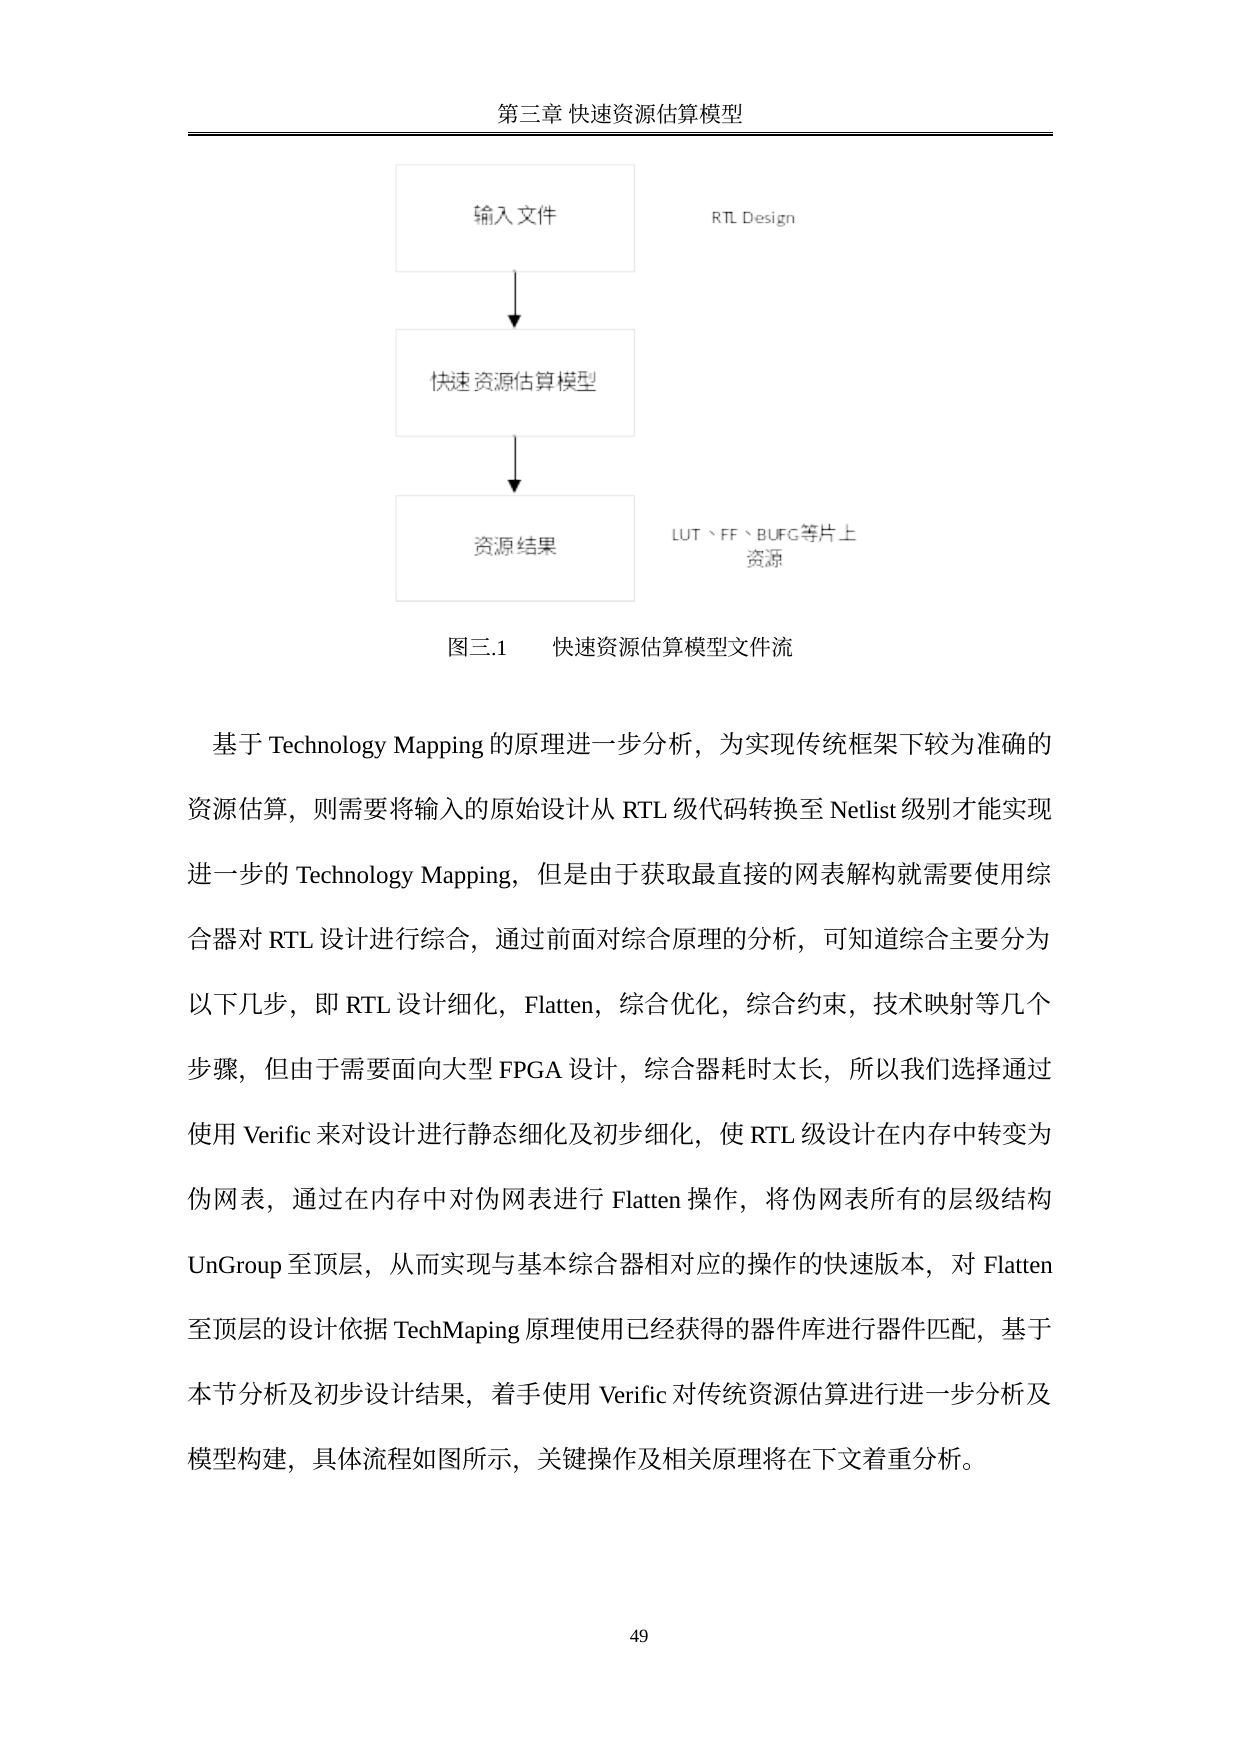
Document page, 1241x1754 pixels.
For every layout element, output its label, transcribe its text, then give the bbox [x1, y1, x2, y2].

text 快速资源估算模型文件流 [187, 629, 1053, 662]
text 基于Technology Mapping的原理进一步分析，为实现传统框架下较为准确的资源估算，则需要将输入的原始设计从RTL级代码转换至Netlist级别才能实现进一步的Technology Mapping，但是由于获取最直接的网表解构就需要使用综合器对RTL设计进行综合，通过前面对综合原理的分析，可知道综合主要分为以下几步，即RTL设计细化，Flatten，综合优化，综合约束，技术映射等几个步骤，但由于需要面向大型FPGA设计，综合器耗时太长，所以我们选择通过使用Verific来对设计进行静态细化及初步细化，使RTL级设计在内存中转变为伪网表，通过在内存中对伪网表进行Flatten操作，将伪网表所有的层级结构UnGroup至顶层，从而实现与基本综合器相对应的操作的快速版本，对Flatten至顶层的设计依据TechMaping原理使用已经获得的器件库进行器件匹配，基于本节分析及初步设计结果，着手使用Verific对传统资源估算进行进一步分析及模型构建，具体流程如图所示，关键操作及相关原理将在下文着重分析。 [187, 710, 1053, 1490]
